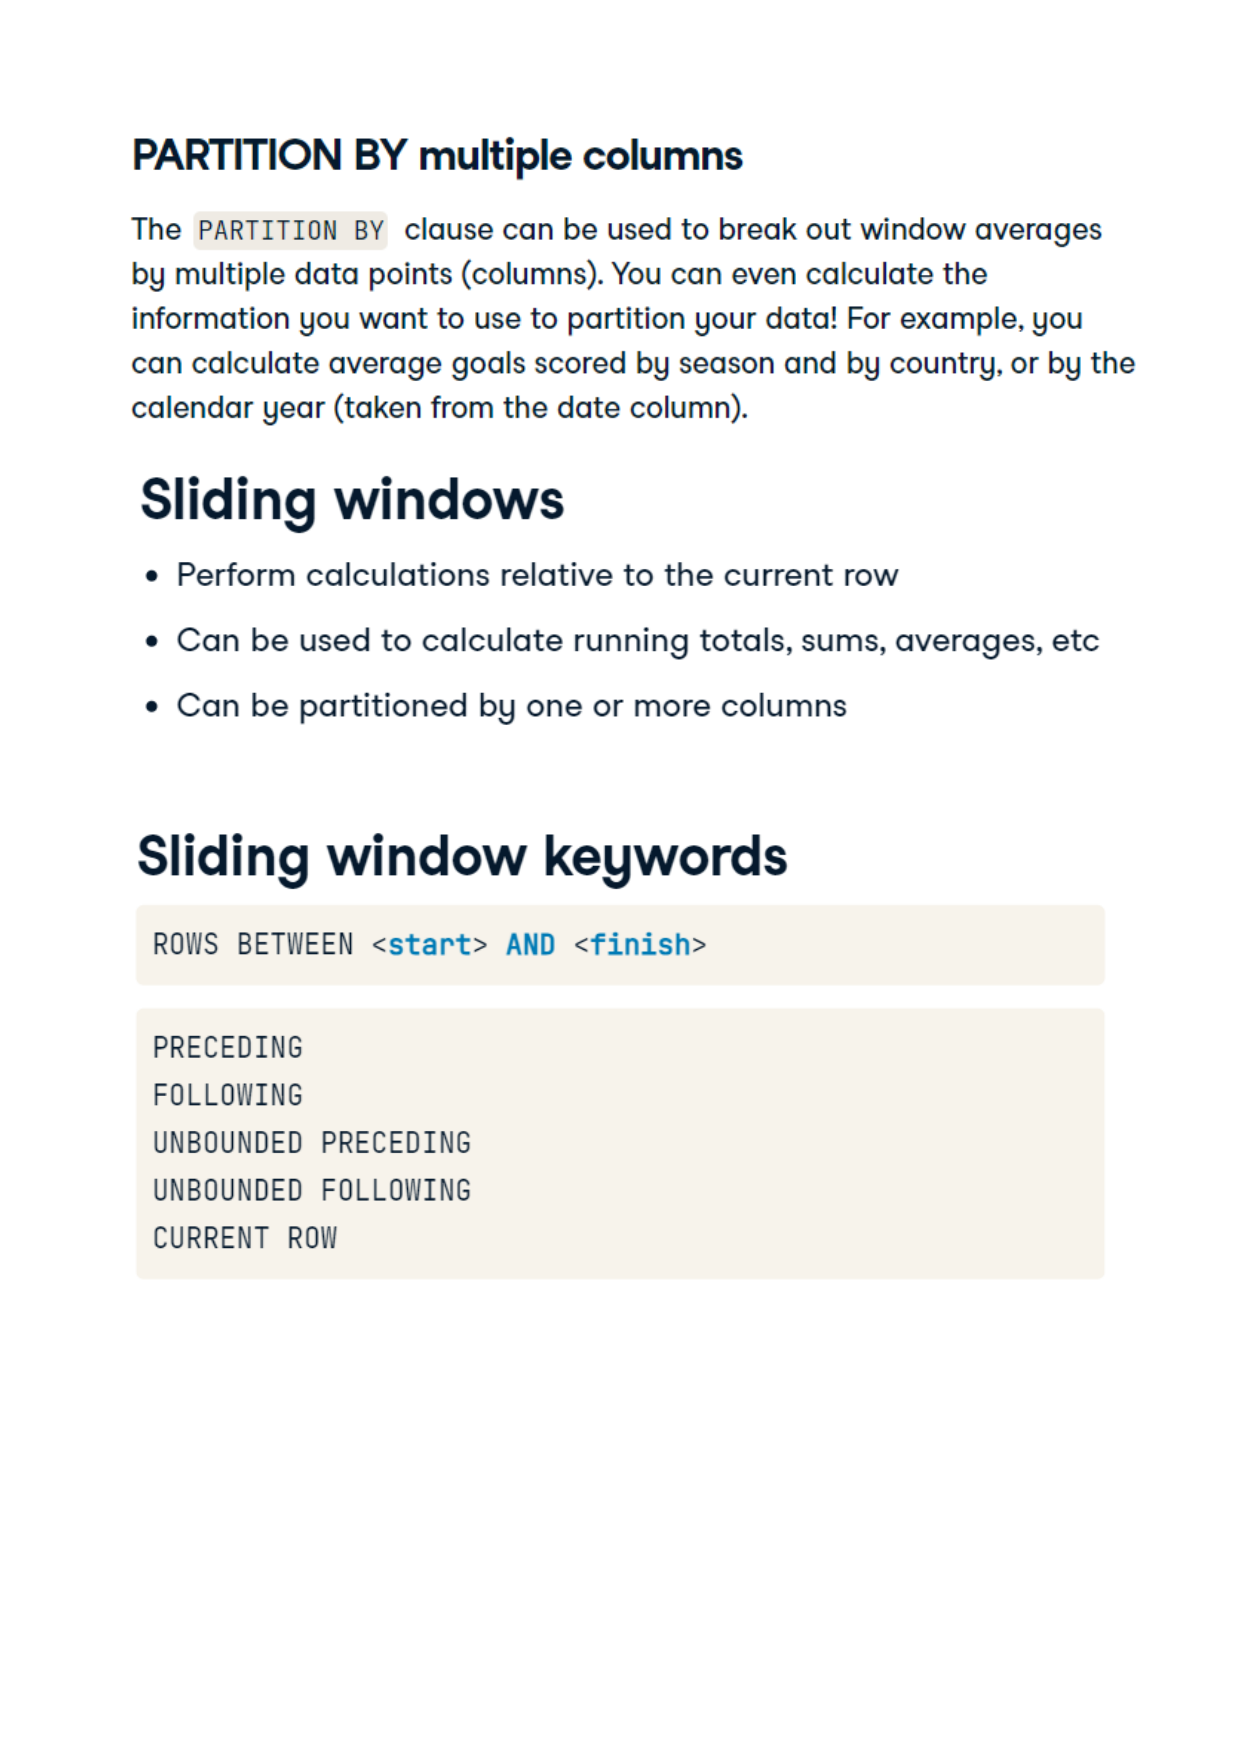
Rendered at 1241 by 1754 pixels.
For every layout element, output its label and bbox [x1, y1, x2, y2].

picture [118, 818, 1152, 1364]
picture [118, 118, 1152, 436]
picture [118, 454, 1152, 800]
